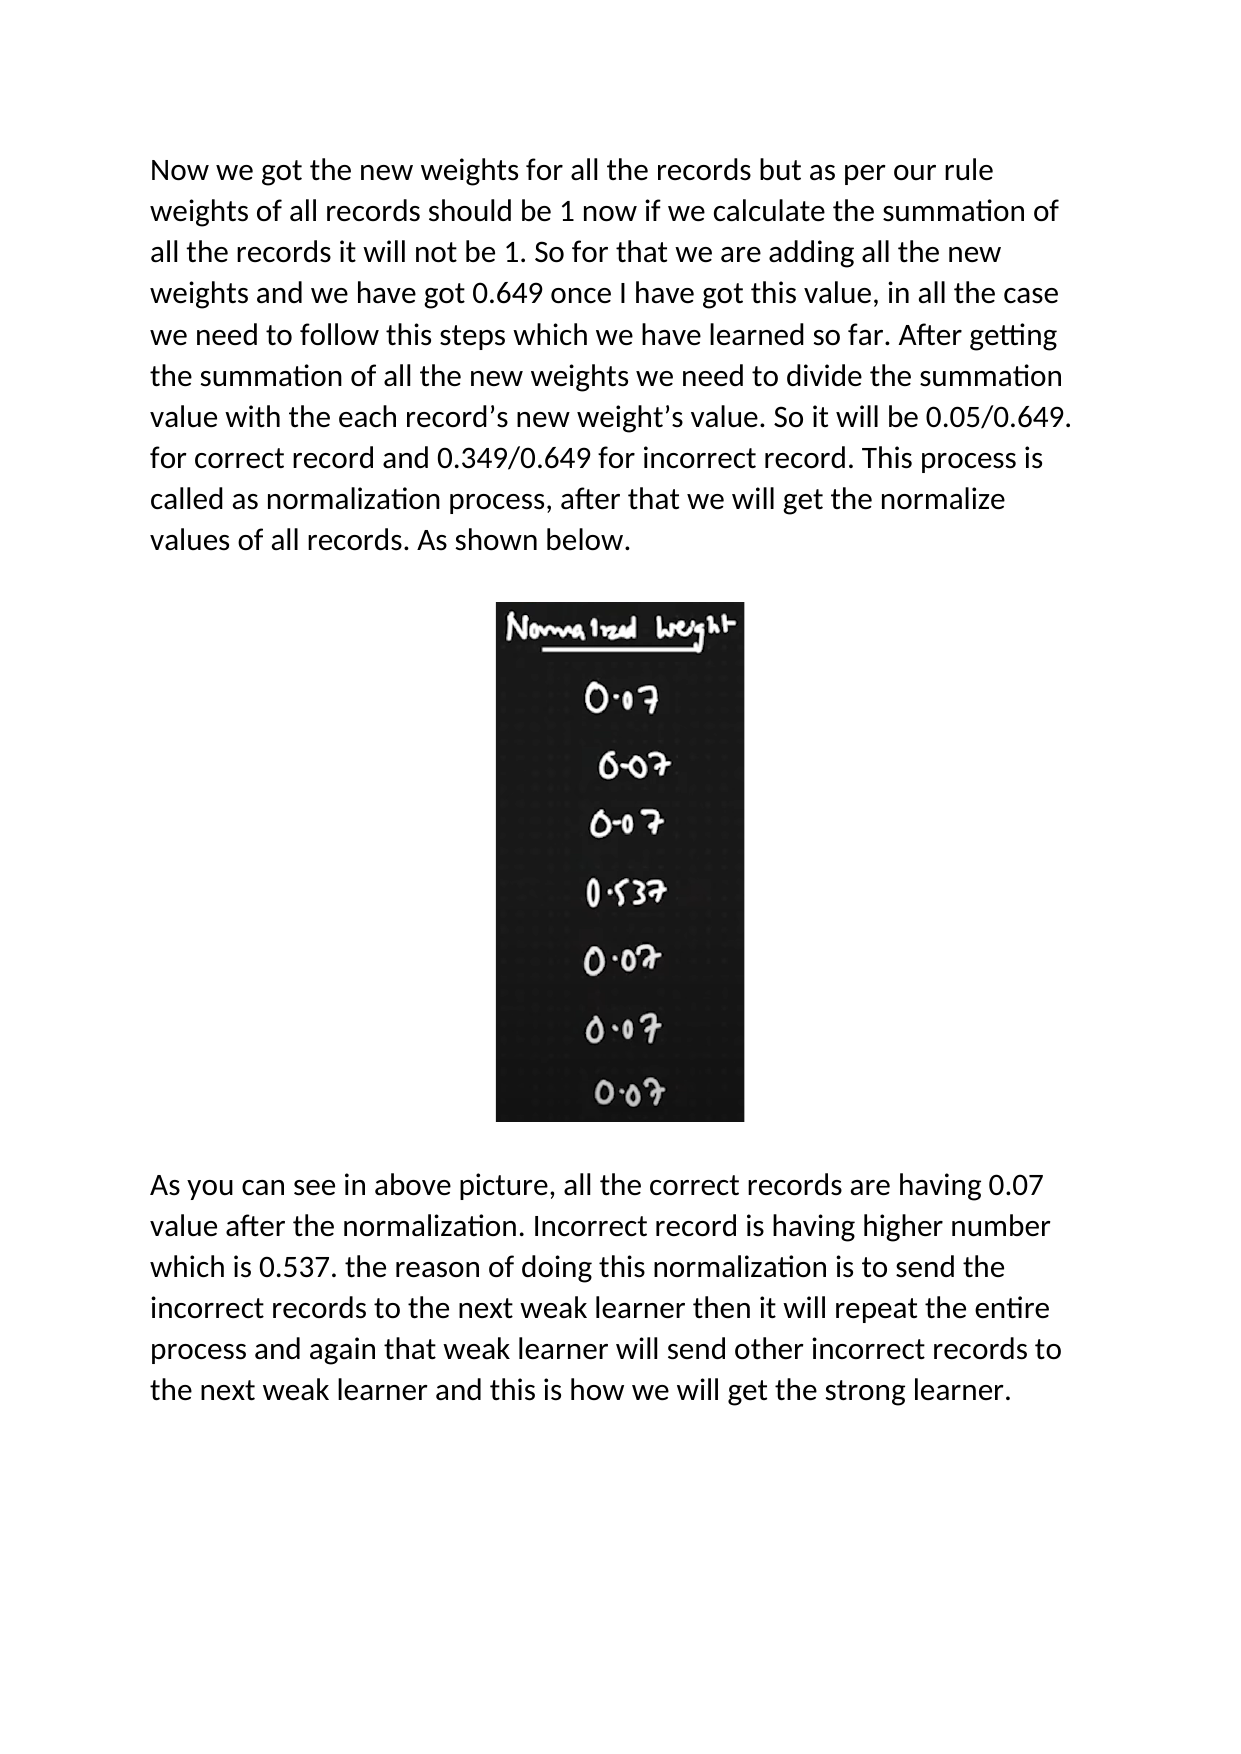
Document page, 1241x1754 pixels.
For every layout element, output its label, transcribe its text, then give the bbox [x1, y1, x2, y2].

list Now we got the new weights for all the records but as per our rule weights of all records should be 1 now if we calculate the summation of all the records it will not be 1. So for that we are adding all the new weights and we have got 0.649 once I have got this value, in all the case we need to follow this steps which we have learned so far. After getting the summation of all the new weights we need to divide the summation value with the each record’s new weight’s value. So it will be 0.05/0.649. for correct record and 0.349/0.649 for incorrect record. This process is called as normalization process, after that we will get the normalize values of all records. As shown below. [150, 150, 1090, 558]
list As you can see in above picture, all the correct records are having 0.07 value after the normalization. Incorrect record is having higher number which is 0.537. the reason of doing this normalization is to send the incorrect records to the next weak learner then it will repeat the entire process and again that weak learner will send other incorrect records to the next weak learner and this is how we will get the strong learner. [150, 1165, 1090, 1408]
picture [495, 602, 745, 1122]
